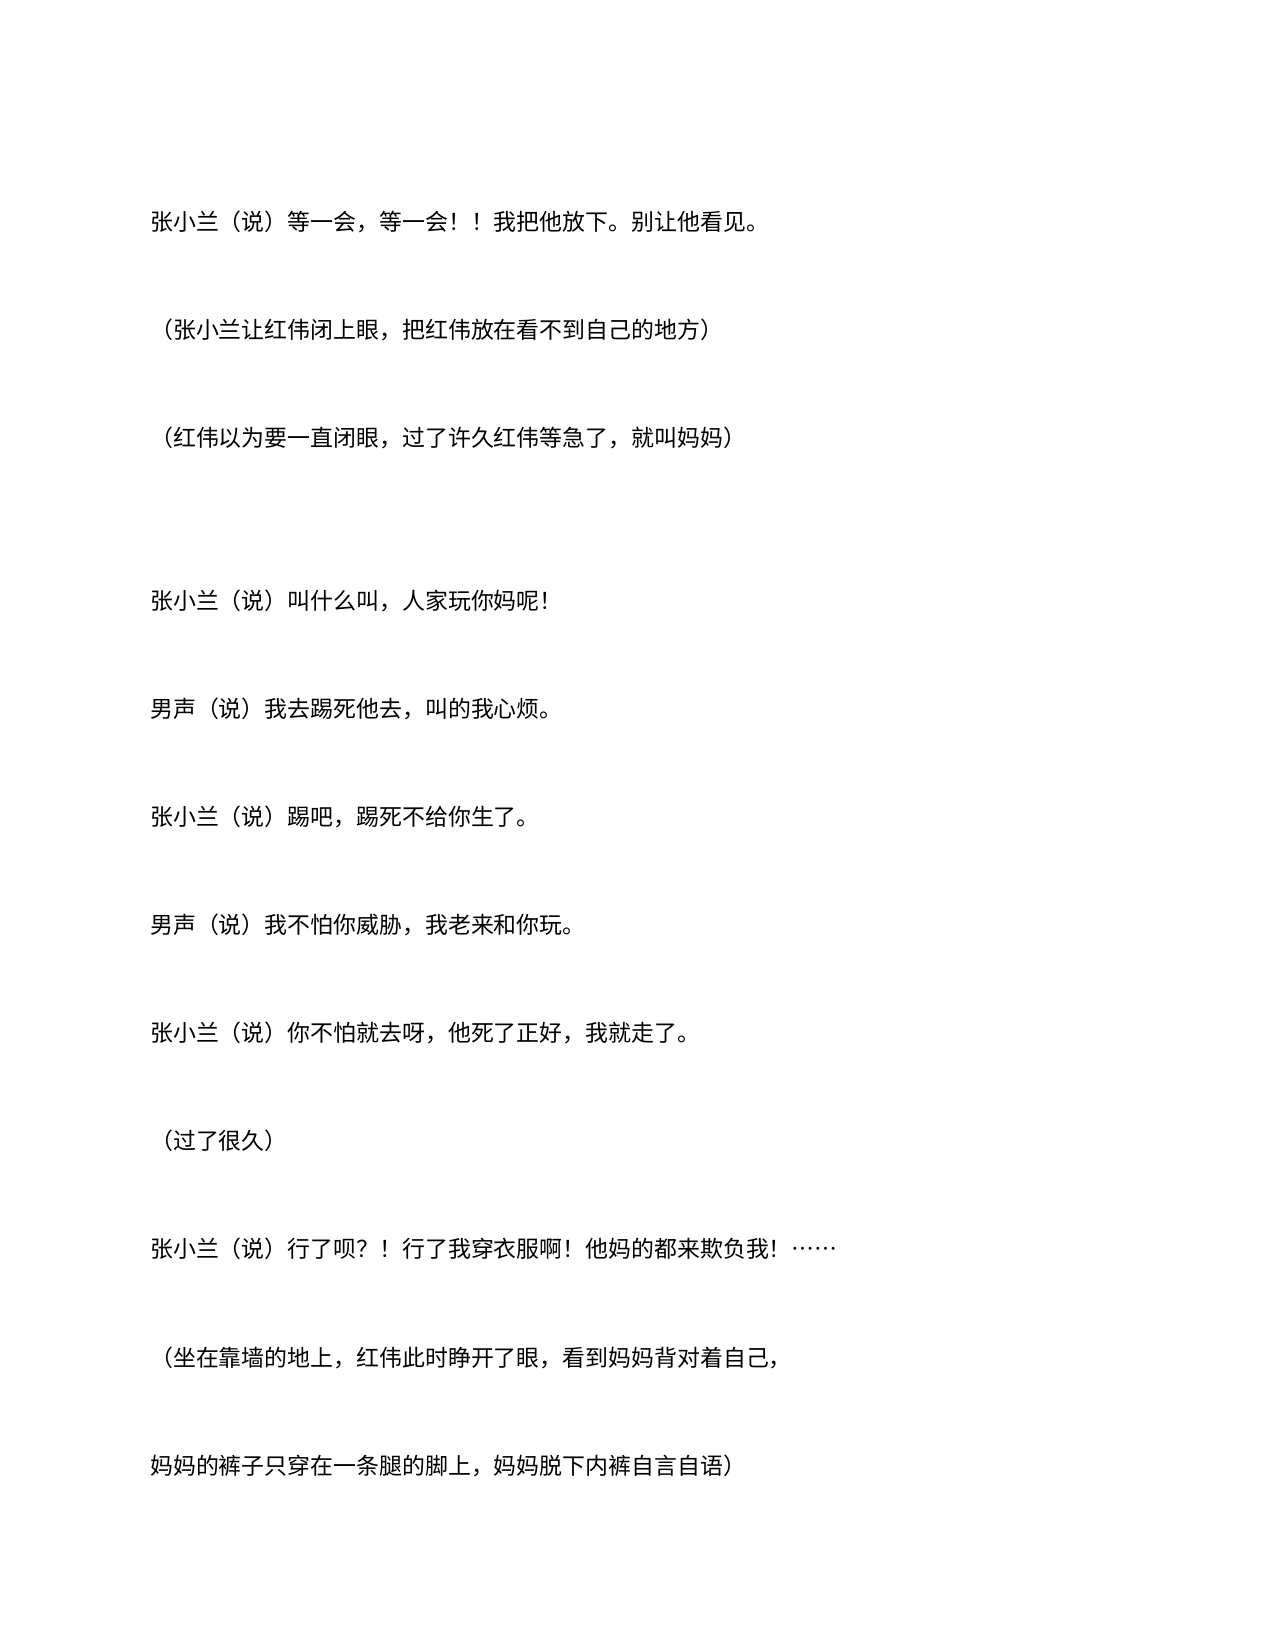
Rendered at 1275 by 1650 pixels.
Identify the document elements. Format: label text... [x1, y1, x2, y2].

text 妈妈的裤子只穿在一条腿的脚上，妈妈脱下内裤自言自语） [150, 1447, 1125, 1481]
text 张小兰（说）你不怕就去呀，他死了正好，我就走了。 [150, 1015, 1125, 1048]
text （红伟以为要一直闭眼，过了许久红伟等急了，就叫妈妈） [150, 420, 1125, 453]
text 张小兰（说）行了呗？！行了我穿衣服啊！他妈的都来欺负我！…… [150, 1231, 1125, 1264]
text 张小兰（说）等一会，等一会！！我把他放下。别让他看见。 [150, 204, 1125, 237]
text 男声（说）我去踢死他去，叫的我心烦。 [150, 691, 1125, 724]
text 张小兰（说）叫什么叫，人家玩你妈呢！ [150, 582, 1125, 616]
text （张小兰让红伟闭上眼，把红伟放在看不到自己的地方） [150, 312, 1125, 345]
text 男声（说）我不怕你威胁，我老来和你玩。 [150, 907, 1125, 940]
text （坐在靠墙的地上，红伟此时睁开了眼，看到妈妈背对着自己， [150, 1339, 1125, 1373]
text 张小兰（说）踢吧，踢死不给你生了。 [150, 799, 1125, 832]
text （过了很久） [150, 1123, 1125, 1156]
